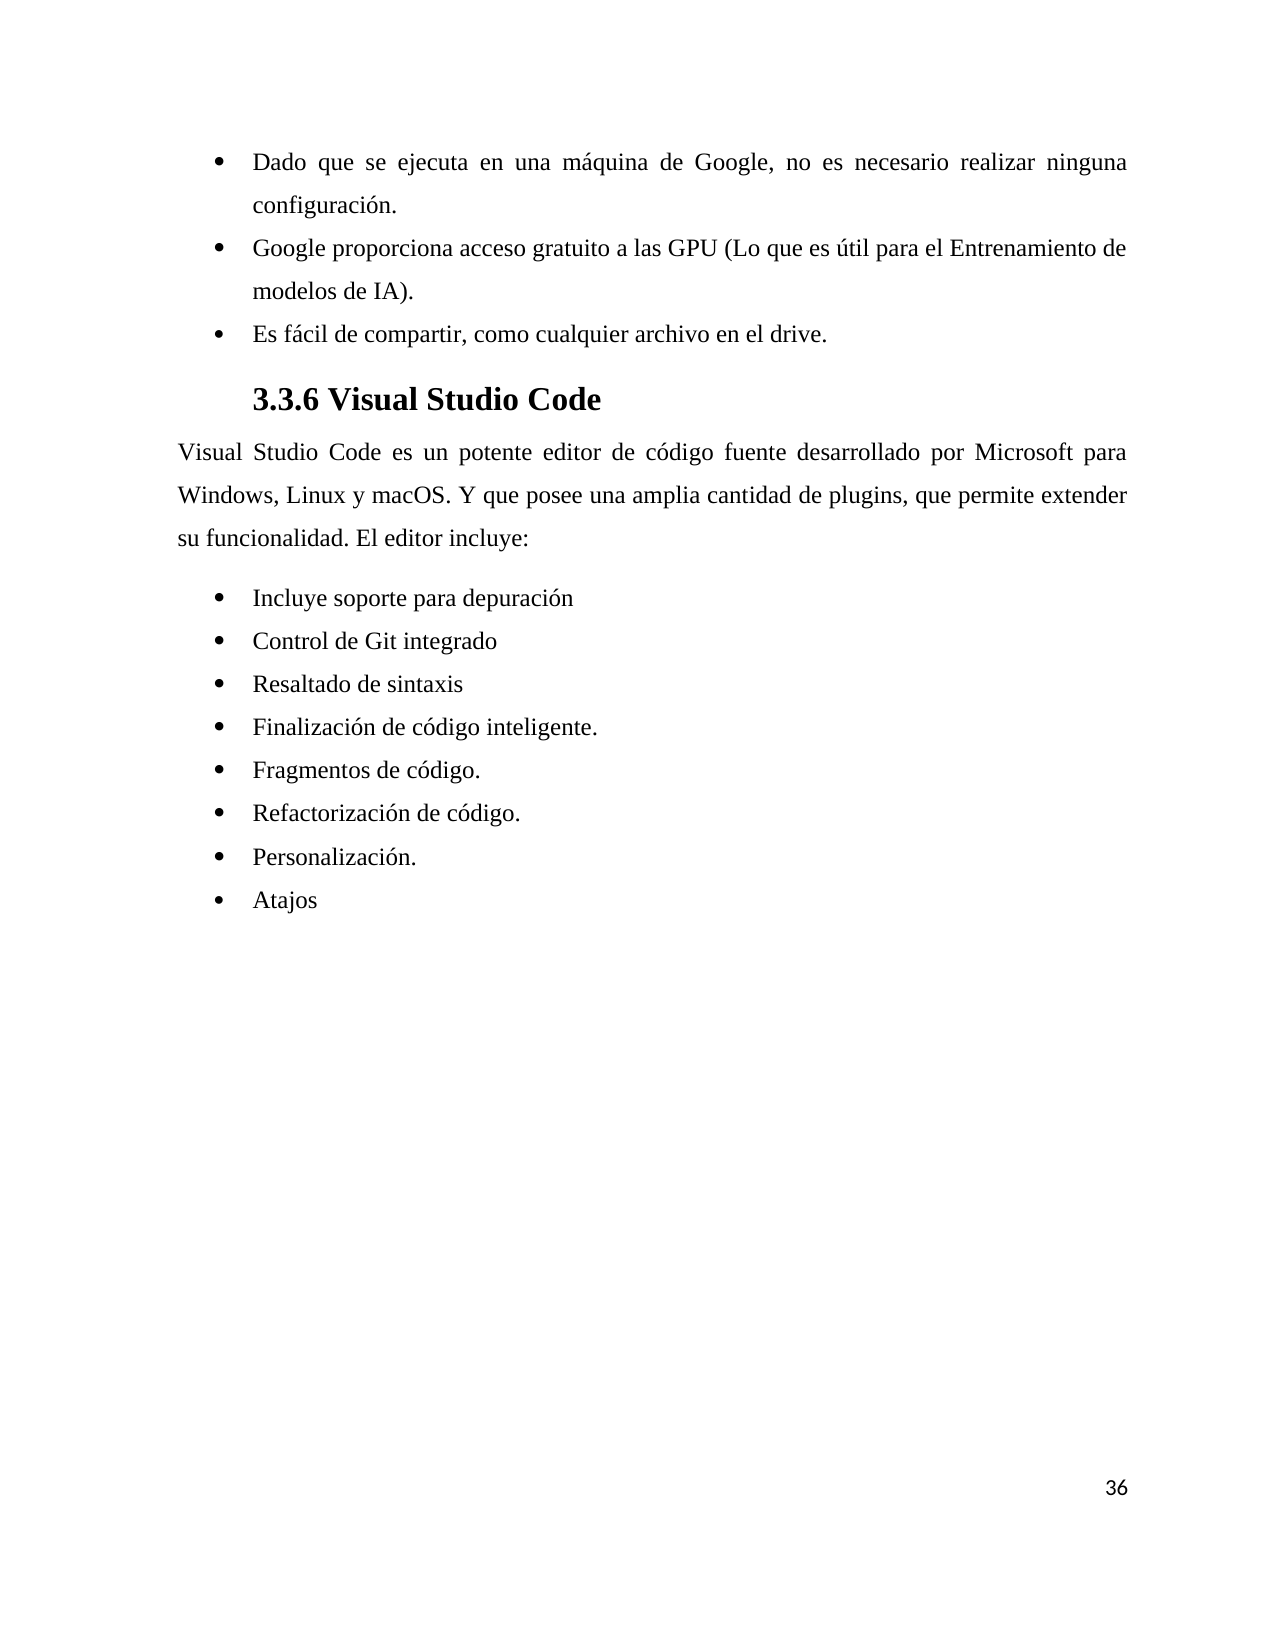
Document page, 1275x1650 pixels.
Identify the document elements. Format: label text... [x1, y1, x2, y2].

text Visual Studio Code es un potente editor de código fuente desarrollado por Microsoft para Windows, Linux y macOS. Y que posee una amplia cantidad de plugins, que permite extender su funcionalidad. El editor incluye: [177, 437, 1128, 552]
list Dado que se ejecuta en una máquina de Google, no es necesario realizar ninguna configuración. [215, 147, 1128, 219]
list Resaltado de sintaxis [215, 669, 1128, 698]
list Incluye soporte para depuración [215, 583, 1128, 612]
subtitle 3.3.6 Visual Studio Code [177, 379, 1128, 418]
list Refactorización de código. [215, 798, 1128, 827]
list Personalización. [215, 842, 1128, 870]
list Finalización de código inteligente. [215, 712, 1128, 741]
list Control de Git integrado [215, 626, 1128, 655]
list Fragmentos de código. [215, 755, 1128, 784]
list Google proporciona acceso gratuito a las GPU (Lo que es útil para el Entrenamiento de modelos de IA). [215, 233, 1128, 305]
list Atajos [215, 885, 1128, 913]
list Es fácil de compartir, como cualquier archivo en el drive. [215, 319, 1128, 348]
